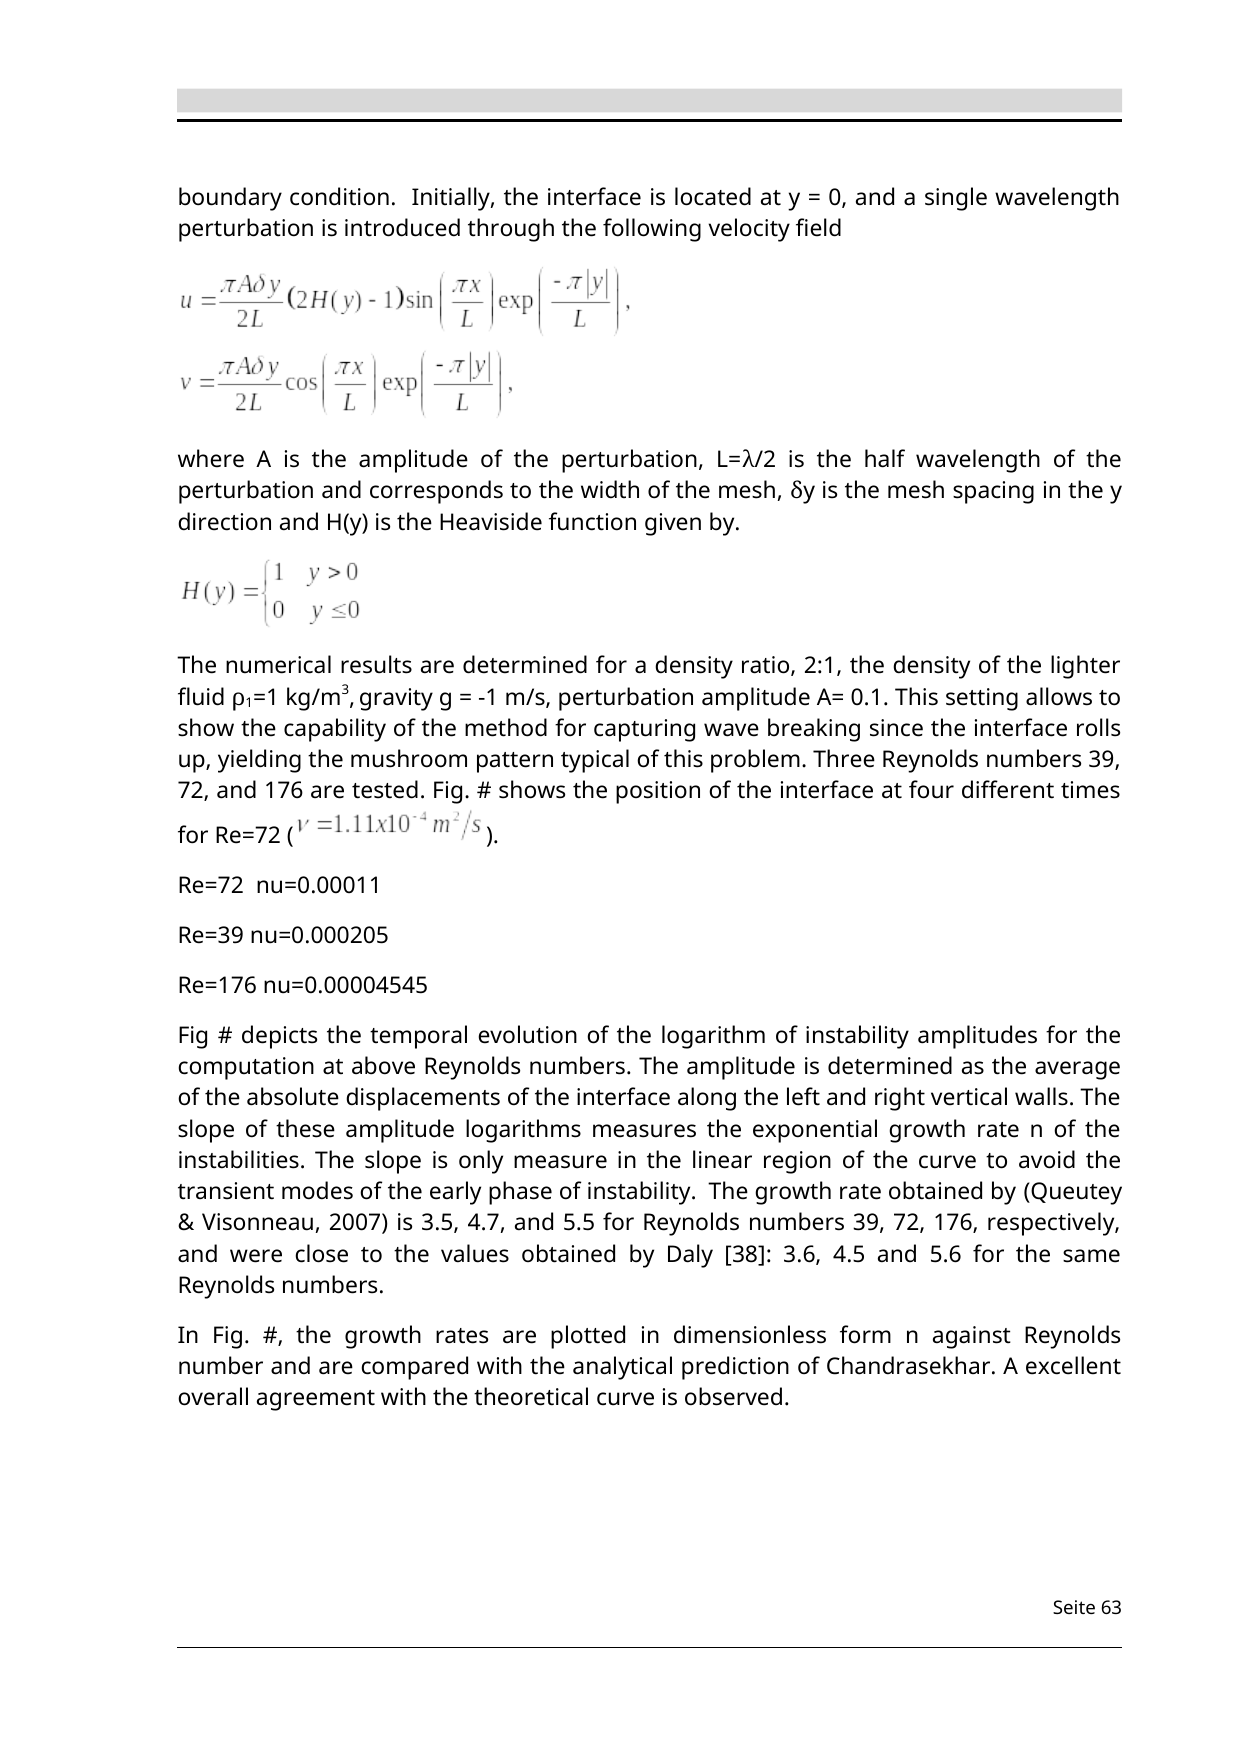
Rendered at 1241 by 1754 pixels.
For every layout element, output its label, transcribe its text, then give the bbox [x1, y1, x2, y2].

text Re=176 nu=0.00004545 [177, 969, 1122, 1000]
text In Fig. #, the growth rates are plotted in dimensionless form n against Reynolds number and are compared with the analytical prediction of Chandrasekhar. A excellent overall agreement with the theoretical curve is observed. [177, 1319, 1122, 1412]
text where A is the amplitude of the perturbation, L=λ/2 is the half wavelength of the perturbation and corresponds to the width of the mesh, δy is the mesh spacing in the y direction and H(y) is the Heaviside function given by. [177, 443, 1122, 537]
text Re=72 nu=0.00011 [177, 869, 1122, 900]
text Re=39 nu=0.000205 [177, 919, 1122, 950]
text The numerical results are determined for a density ratio, 2:1, the density of the lighter fluid ρ1=1 kg/m3, gravity g = -1 m/s, perturbation amplitude A= 0.1. This setting allows to show the capability of the method for capturing wave breaking since the interface rolls up, yielding the mushroom pattern typical of this problem. Three Reynolds numbers 39, 72, and 176 are tested. Fig. # shows the position of the interface at four different times for Re=72 (). [177, 649, 1122, 850]
text Fig # depicts the temporal evolution of the logarithm of instability amplitudes for the computation at above Reynolds numbers. The amplitude is determined as the average of the absolute displacements of the interface along the left and right vertical walls. The slope of these amplitude logarithms measures the exponential growth rate n of the instabilities. The slope is only measure in the linear region of the curve to avoid the transient modes of the early phase of instability. The growth rate obtained by (Queutey & Visonneau, 2007) is 3.5, 4.7, and 5.5 for Reynolds numbers 39, 72, 176, respectively, and were close to the values obtained by Daly [38]: 3.6, 4.5 and 5.6 for the same Reynolds numbers. [177, 1019, 1122, 1300]
